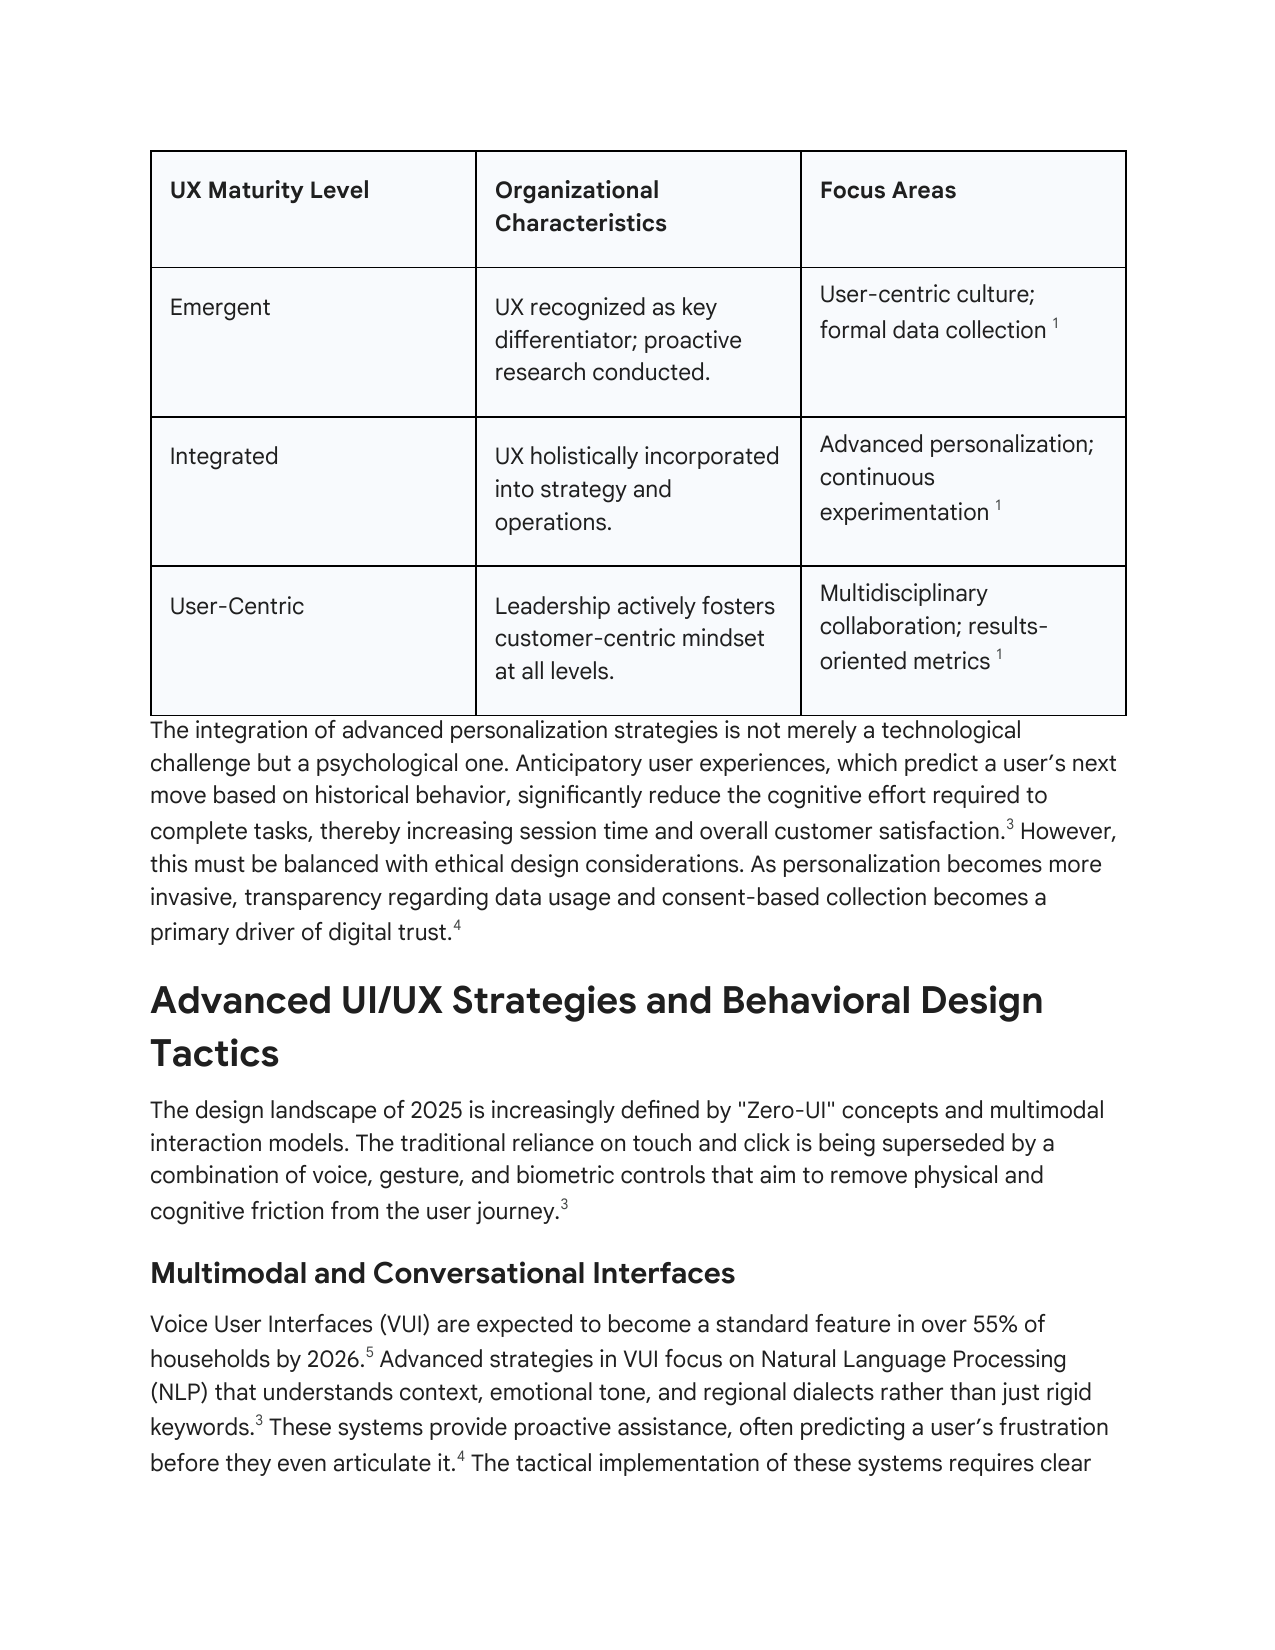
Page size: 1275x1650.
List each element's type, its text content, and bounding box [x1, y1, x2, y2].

table_cell Integrated [152, 418, 475, 565]
table_header UX Maturity Level [152, 152, 475, 267]
table_cell User-Centric [152, 567, 475, 715]
table_header Organizational Characteristics [477, 152, 800, 267]
text The design landscape of 2025 is increasingly defined by "Zero-UI" concepts and multimodal interaction models. The traditional reliance on touch and click is being superseded by a combination of voice, gesture, and biometric controls that aim to remove physical and cognitive friction from the user journey.3 [150, 1096, 1125, 1226]
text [150, 1310, 1125, 1478]
table_cell Leadership actively fosters customer-centric mindset at all levels. [477, 567, 800, 715]
table_header Focus Areas [802, 152, 1125, 267]
subtitle Multimodal and Conversational Interfaces [150, 1256, 1125, 1292]
text The integration of advanced personalization strategies is not merely a technological challenge but a psychological one. Anticipatory user experiences, which predict a user’s next move based on historical behavior, significantly reduce the cognitive effort required to complete tasks, thereby increasing session time and overall customer satisfaction.3 However, this must be balanced with ethical design considerations. As personalization becomes more invasive, transparency regarding data usage and consent-based collection becomes a primary driver of digital trust.4 [150, 716, 1125, 947]
table_cell Multidisciplinary collaboration; results-oriented metrics 1 [802, 567, 1125, 715]
table_cell UX holistically incorporated into strategy and operations. [477, 418, 800, 565]
table_cell UX recognized as key differentiator; proactive research conducted. [477, 268, 800, 416]
table_cell User-centric culture; formal data collection 1 [802, 268, 1125, 416]
table_cell Emergent [152, 268, 475, 416]
subtitle Advanced UI/UX Strategies and Behavioral Design Tactics [150, 977, 1125, 1077]
table_cell Advanced personalization; continuous experimentation 1 [802, 418, 1125, 565]
